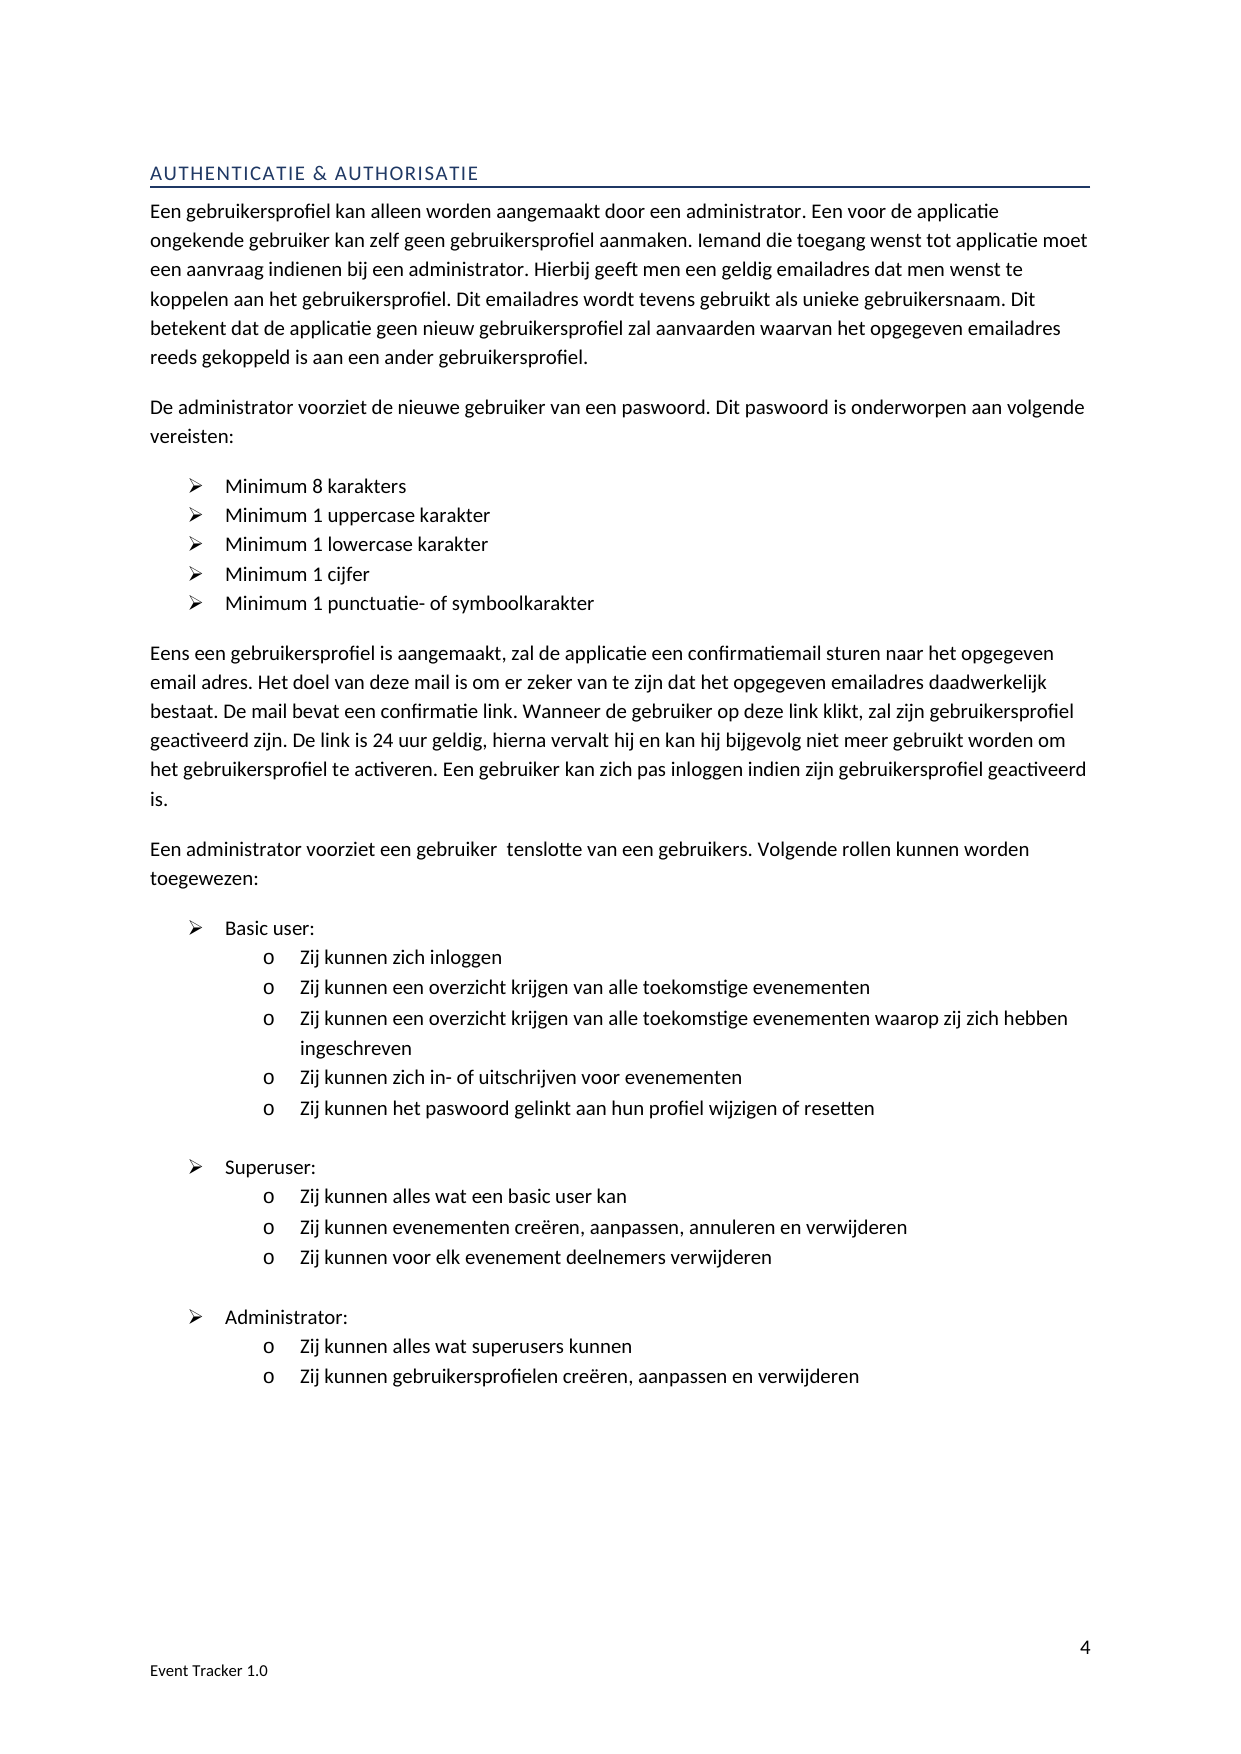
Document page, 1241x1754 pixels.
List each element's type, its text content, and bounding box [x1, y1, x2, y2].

list Zij kunnen zich inloggen [262, 944, 1090, 971]
list Minimum 8 karakters [187, 473, 1090, 499]
list Superuser: [187, 1154, 1090, 1180]
text De administrator voorziet de nieuwe gebruiker van een paswoord. Dit paswoord is onderworpen aan volgende vereisten: [150, 394, 1090, 449]
text Een administrator voorziet een gebruiker tenslotte van een gebruikers. Volgende rollen kunnen worden toegewezen: [150, 836, 1090, 890]
list Minimum 1 lowercase karakter [187, 532, 1090, 557]
list Administrator: [187, 1304, 1090, 1329]
list Minimum 1 uppercase karakter [187, 502, 1090, 528]
list Zij kunnen een overzicht krijgen van alle toekomstige evenementen waarop zij zich hebben ingeschreven [262, 1005, 1090, 1061]
list Zij kunnen evenementen creëren, aanpassen, annuleren en verwijderen [262, 1214, 1090, 1240]
list Zij kunnen voor elk evenement deelnemers verwijderen [262, 1244, 1090, 1271]
text Eens een gebruikersprofiel is aangemaakt, zal de applicatie een confirmatiemail sturen naar het opgegeven email adres. Het doel van deze mail is om er zeker van te zijn dat het opgegeven emailadres daadwerkelijk bestaat. De mail bevat een confirmatie link. Wanneer de gebruiker op deze link klikt, zal zijn gebruikersprofiel geactiveerd zijn. De link is 24 uur geldig, hierna vervalt hij en kan hij bijgevolg niet meer gebruikt worden om het gebruikersprofiel te activeren. Een gebruiker kan zich pas inloggen indien zijn gebruikersprofiel geactiveerd is. [150, 640, 1090, 811]
text Een gebruikersprofiel kan alleen worden aangemaakt door een administrator. Een voor de applicatie ongekende gebruiker kan zelf geen gebruikersprofiel aanmaken. Iemand die toegang wenst tot applicatie moet een aanvraag indienen bij een administrator. Hierbij geeft men een geldig emailadres dat men wenst te koppelen aan het gebruikersprofiel. Dit emailadres wordt tevens gebruikt als unieke gebruikersnaam. Dit betekent dat de applicatie geen nieuw gebruikersprofiel zal aanvaarden waarvan het opgegeven emailadres reeds gekoppeld is aan een ander gebruikersprofiel. [150, 198, 1090, 369]
list Minimum 1 punctuatie- of symboolkarakter [187, 590, 1090, 615]
list Zij kunnen gebruikersprofielen creëren, aanpassen en verwijderen [262, 1363, 1090, 1390]
list Zij kunnen alles wat superusers kunnen [262, 1333, 1090, 1359]
list Zij kunnen het paswoord gelinkt aan hun profiel wijzigen of resetten [262, 1095, 1090, 1121]
list Zij kunnen zich in- of uitschrijven voor evenementen [262, 1064, 1090, 1091]
list Minimum 1 cijfer [187, 561, 1090, 586]
subtitle Authenticatie & Authorisatie [150, 160, 1090, 186]
list Zij kunnen een overzicht krijgen van alle toekomstige evenementen [262, 974, 1090, 1001]
list Basic user: [187, 915, 1090, 940]
list Zij kunnen alles wat een basic user kan [262, 1183, 1090, 1210]
